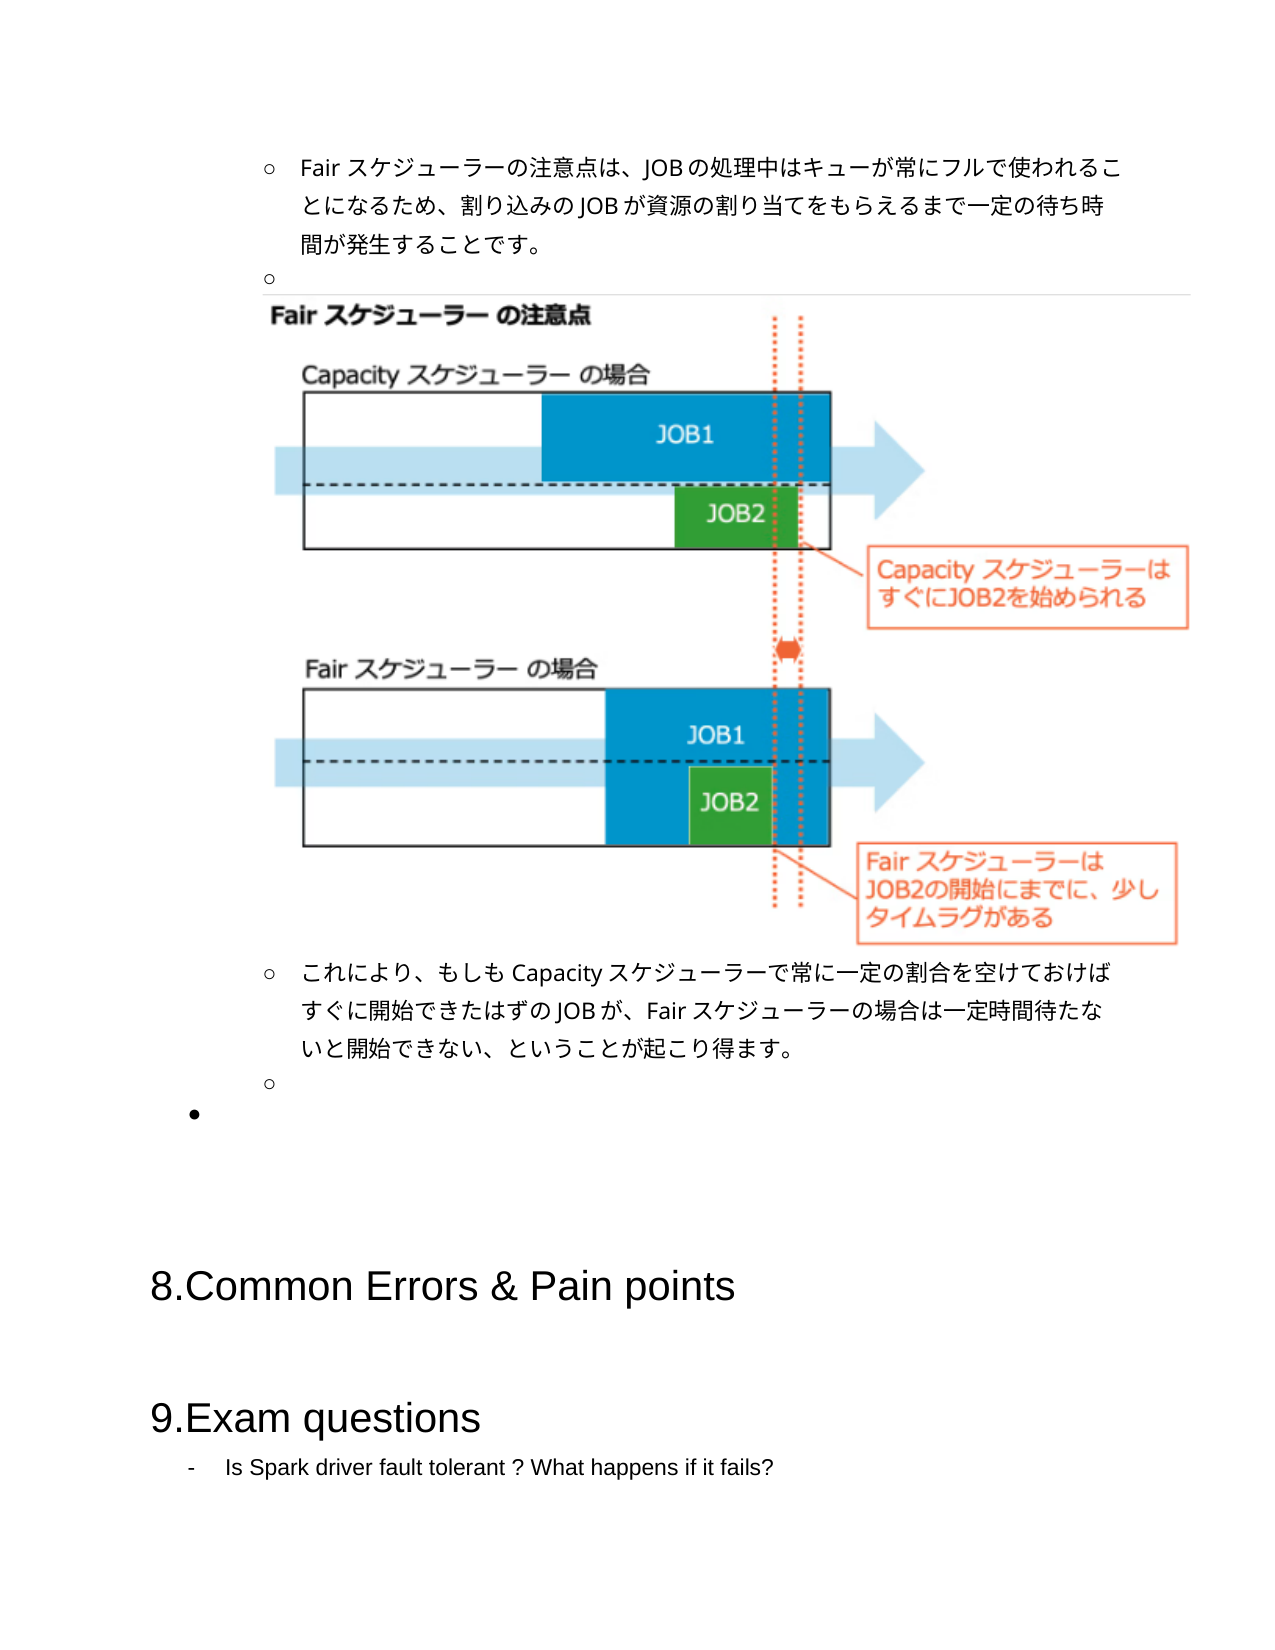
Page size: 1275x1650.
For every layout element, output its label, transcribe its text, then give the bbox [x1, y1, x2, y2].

list Fair スケジューラーの注意点は、JOBの処理中はキューが常にフルで使われることになるため、割り込みのJOBが資源の割り当てをもらえるまで一定の待ち時間が発生することです。 [262, 150, 1125, 260]
list これにより、もしも Capacityスケジューラーで常に一定の割合を空けておけばすぐに開始できたはずのJOBが、Fairスケジューラーの場合は一定時間待たないと開始できない、ということが起こり得ます。 [262, 955, 1125, 1064]
picture [262, 294, 1191, 951]
list Is Spark driver fault tolerant ? What happens if it fails? [187, 1454, 1125, 1480]
subtitle 9.Exam questions [150, 1393, 1125, 1441]
subtitle 8.Common Errors & Pain points [150, 1261, 1125, 1309]
